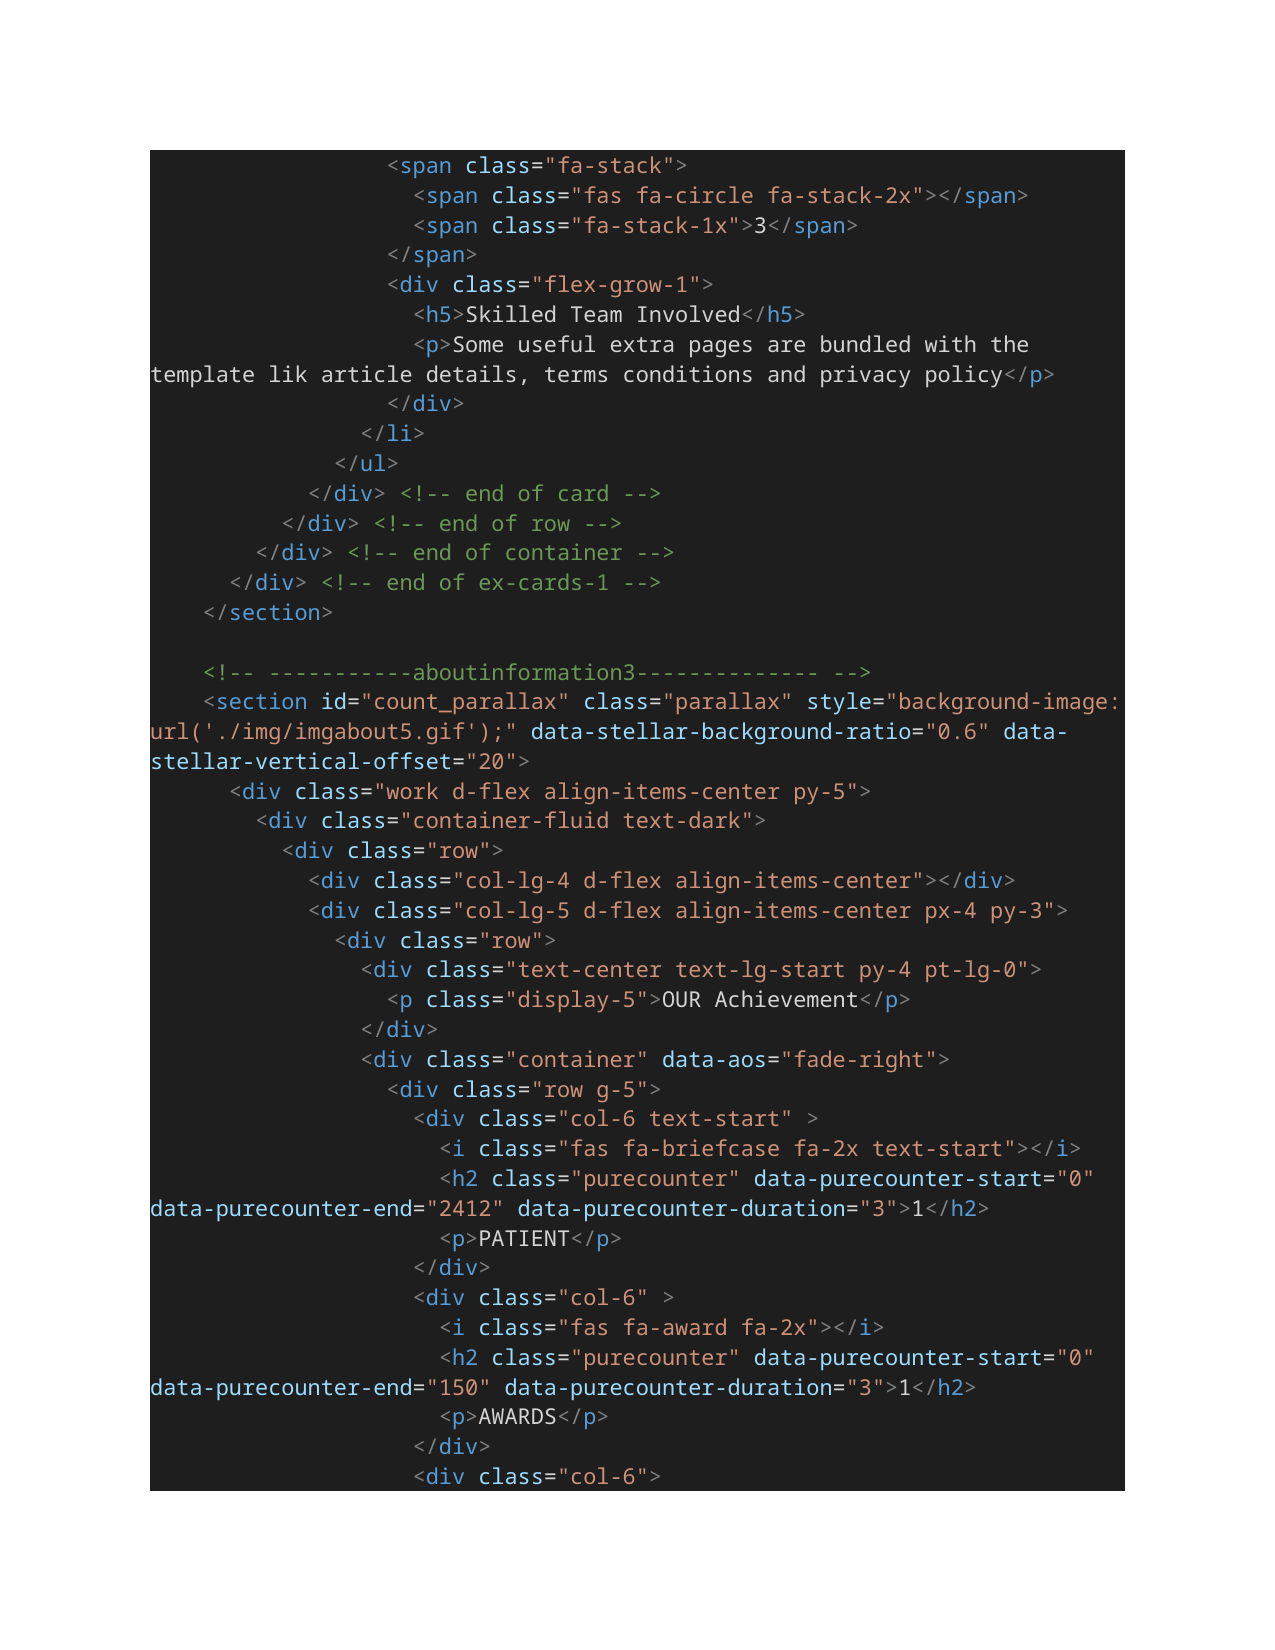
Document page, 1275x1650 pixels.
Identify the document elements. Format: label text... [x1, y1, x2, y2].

text <span class="fa-stack"> [150, 150, 1125, 180]
text </span> [150, 239, 1125, 269]
text </section> [150, 597, 1125, 627]
text <h2 class="purecounter" data-purecounter-start="0" data-purecounter-end="150" data-purecounter-duration="3">1</h2> [150, 1342, 1125, 1401]
text </div> [150, 1014, 1125, 1044]
text <div class="col-lg-4 d-flex align-items-center"></div> [150, 865, 1125, 895]
text <div class="col-6 text-start" > [150, 1103, 1125, 1133]
text <i class="fas fa-briefcase fa-2x text-start"></i> [150, 1133, 1125, 1163]
text <p>AWARDS</p> [150, 1401, 1125, 1431]
text <div class="col-6" > [150, 1282, 1125, 1312]
text <h2 class="purecounter" data-purecounter-start="0" data-purecounter-end="2412" data-purecounter-duration="3">1</h2> [150, 1163, 1125, 1222]
text </div> [150, 1431, 1125, 1461]
text <div class="work d-flex align-items-center py-5"> [150, 776, 1125, 805]
text <div class="col-6"> [150, 1461, 1125, 1491]
text <div class="row g-5"> [150, 1073, 1125, 1103]
text <!-- -----------aboutinformation3-------------- --> [150, 656, 1125, 686]
text <h5>Skilled Team Involved</h5> [150, 299, 1125, 329]
text <div class="row"> [150, 835, 1125, 865]
text <div class="flex-grow-1"> [150, 269, 1125, 299]
text <div class="container" data-aos="fade-right"> [150, 1044, 1125, 1073]
text <div class="text-center text-lg-start py-4 pt-lg-0"> [150, 954, 1125, 984]
text </div> <!-- end of container --> [150, 537, 1125, 567]
text </div> <!-- end of ex-cards-1 --> [150, 567, 1125, 597]
text <p class="display-5">OUR Achievement</p> [150, 984, 1125, 1014]
text </div> [150, 1252, 1125, 1282]
text </div> [150, 388, 1125, 418]
text </div> <!-- end of card --> [150, 478, 1125, 507]
text <div class="col-lg-5 d-flex align-items-center px-4 py-3"> [150, 895, 1125, 924]
text <span class="fa-stack-1x">3</span> [150, 209, 1125, 239]
text <span class="fas fa-circle fa-stack-2x"></span> [150, 180, 1125, 209]
text <div class="row"> [150, 924, 1125, 954]
text </ul> [150, 448, 1125, 478]
text </div> <!-- end of row --> [150, 507, 1125, 537]
text </li> [150, 418, 1125, 448]
text <section id="count_parallax" class="parallax" style="background-image: url('./img/imgabout5.gif');" data-stellar-background-ratio="0.6" data-stellar-vertical-offset="20"> [150, 686, 1125, 776]
text <p>PATIENT</p> [150, 1222, 1125, 1252]
text <i class="fas fa-award fa-2x"></i> [150, 1312, 1125, 1342]
text <div class="container-fluid text-dark"> [150, 805, 1125, 835]
text <p>Some useful extra pages are bundled with the template lik article details, terms conditions and privacy policy</p> [150, 329, 1125, 388]
